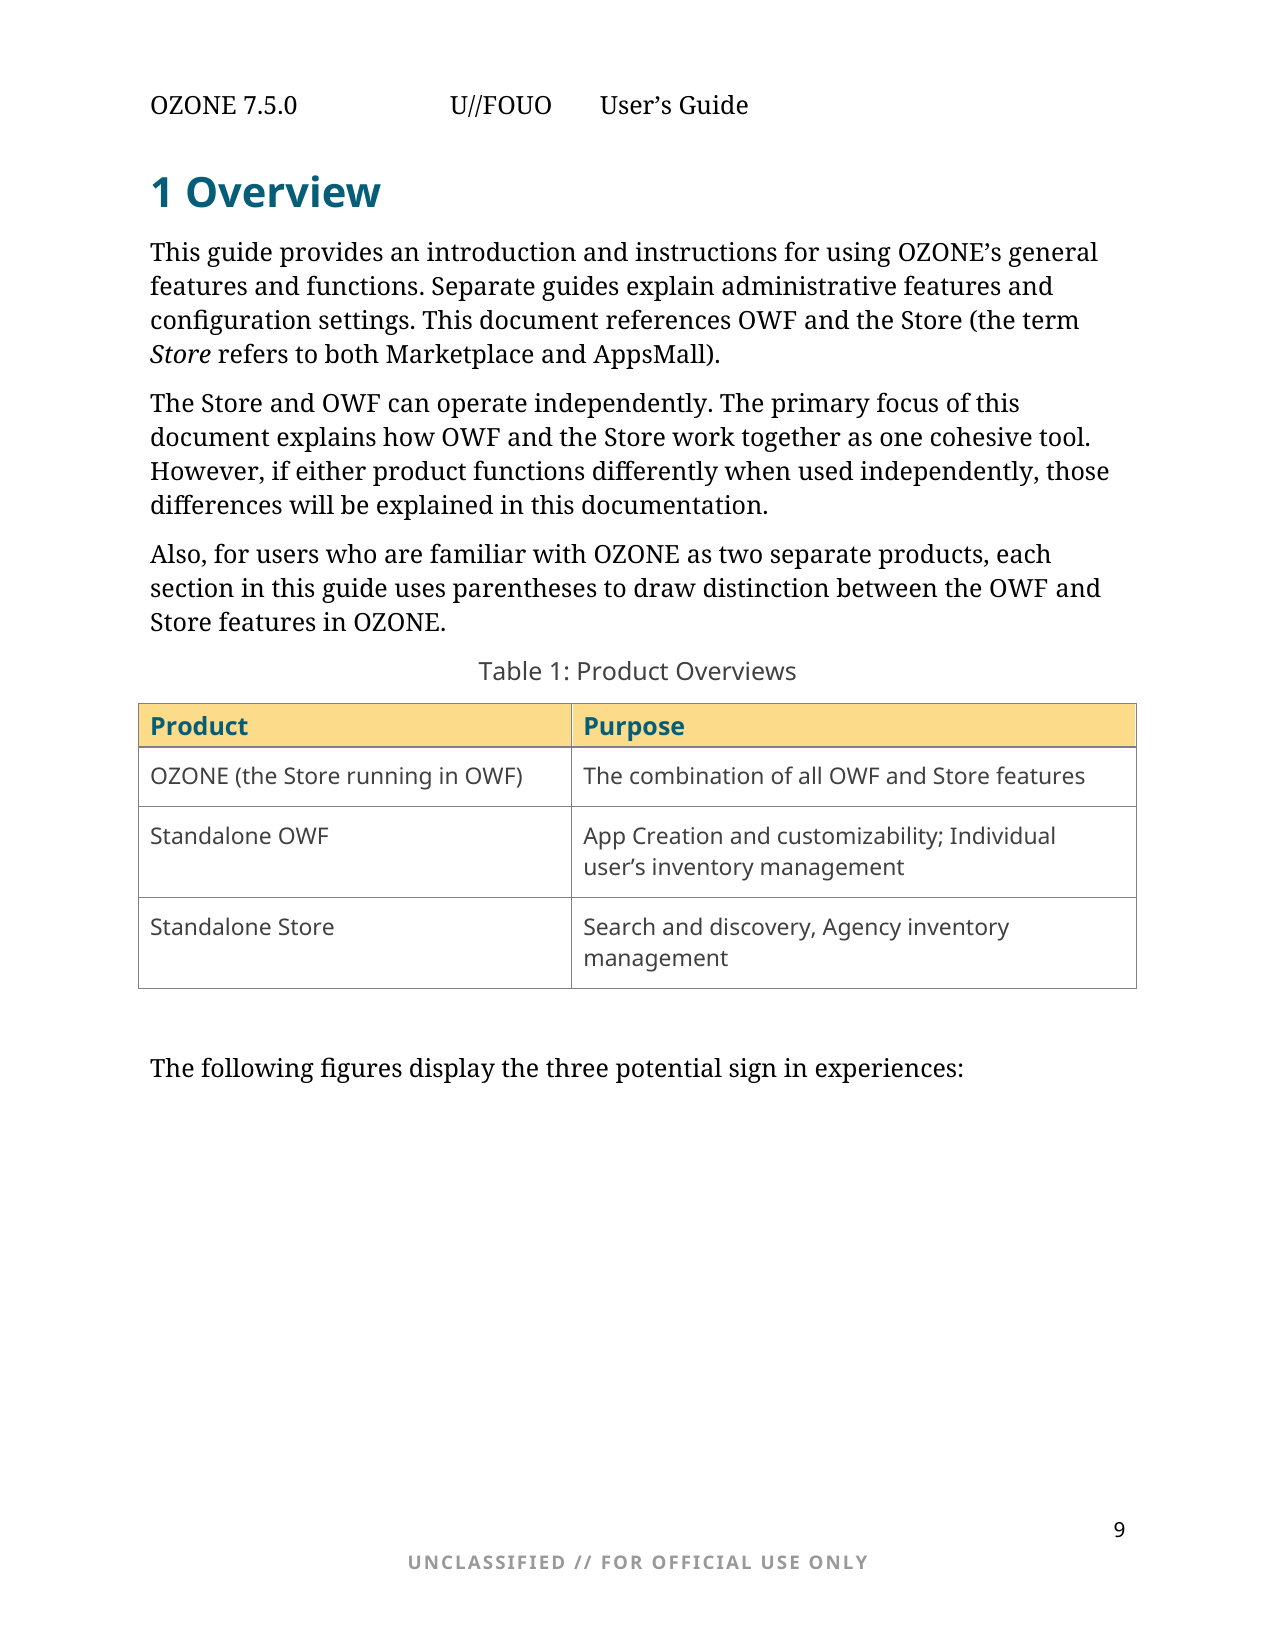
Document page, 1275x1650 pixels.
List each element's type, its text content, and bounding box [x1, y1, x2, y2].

text The following figures display the three potential sign in experiences: [150, 1051, 1125, 1085]
table_cell Standalone OWF [139, 807, 571, 897]
text Also, for users who are familiar with OZONE as two separate products, each section in this guide uses parentheses to draw distinction between the OWF and Store features in OZONE. [150, 537, 1125, 639]
text The Store and OWF can operate independently. The primary focus of this document explains how OWF and the Store work together as one cohesive tool. However, if either product functions differently when used independently, those differences will be explained in this documentation. [150, 386, 1125, 522]
table_cell OZONE (the Store running in OWF) [139, 748, 571, 806]
text This guide provides an introduction and instructions for using OZONE’s general features and functions. Separate guides explain administrative features and configuration settings. This document references OWF and the Store (the term Store refers to both Marketplace and AppsMall). [150, 234, 1125, 371]
subtitle Overview [150, 162, 1125, 219]
table_cell Standalone Store [139, 898, 571, 988]
table_cell App Creation and customizability; Individual user’s inventory management [572, 807, 1136, 897]
table_cell The combination of all OWF and Store features [572, 748, 1136, 806]
table_cell Search and discovery, Agency inventory management [572, 898, 1136, 988]
